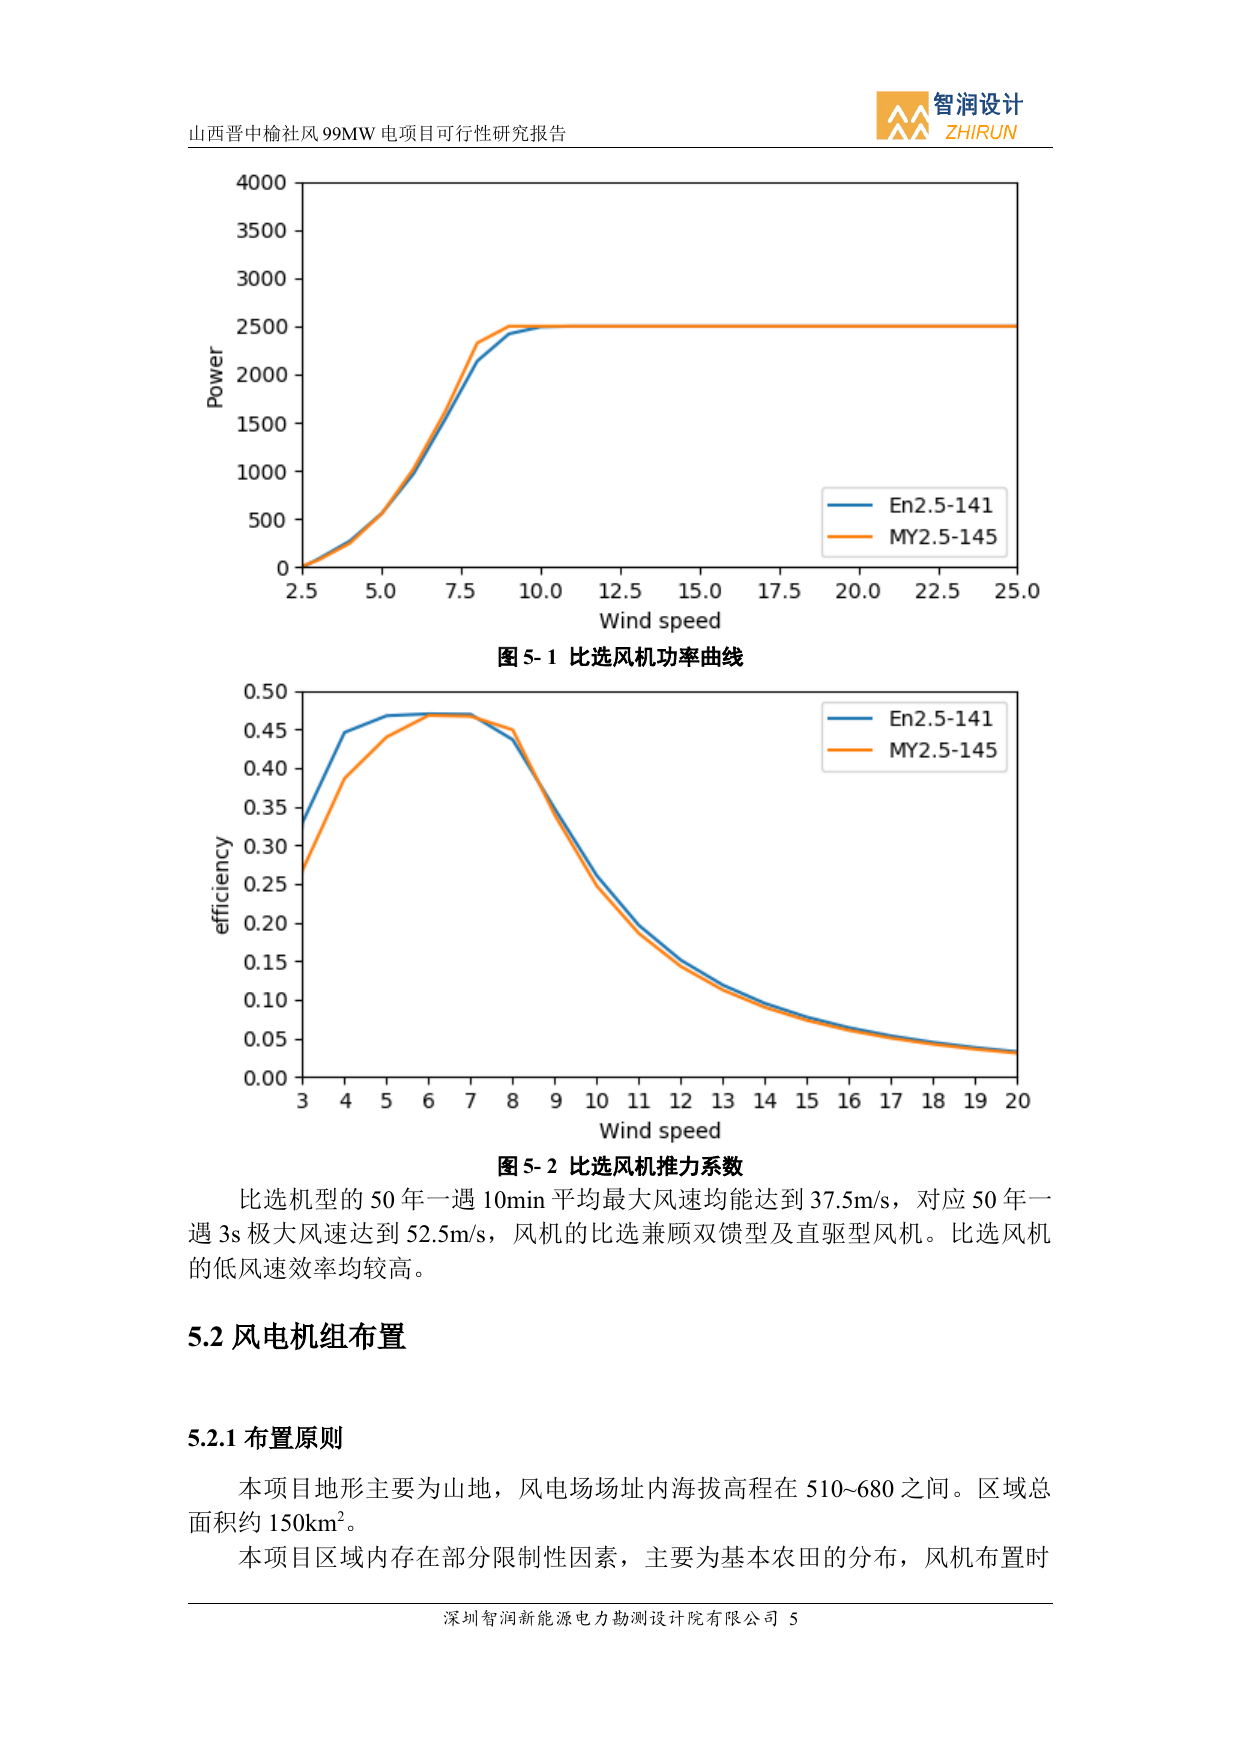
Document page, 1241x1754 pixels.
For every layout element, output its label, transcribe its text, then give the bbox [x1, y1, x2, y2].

picture [876, 88, 1024, 141]
text 本项目区域内存在部分限制性因素，主要为基本农田的分布，风机布置时需重点对基本农田区域进行排查，此外，进行机位布置时还需要对生态红线，压覆矿等限制性因素进行排查。 [187, 1539, 1053, 1573]
picture [206, 163, 1047, 636]
text 图5- 1 比选风机功率曲线 [187, 639, 1053, 673]
picture [206, 672, 1047, 1146]
text 本项目地形主要为山地，风电场场址内海拔高程在510~680之间。区域总面积约150km2。 [187, 1471, 1053, 1539]
subtitle 5.2 风电机组布置 [187, 1301, 1053, 1369]
title 5.2.1 布置原则 [187, 1420, 1053, 1454]
text 图5- 2 比选风机推力系数 [187, 1148, 1053, 1182]
text 比选机型的50年一遇10min平均最大风速均能达到/s，对应50年一遇3s极大风速达到/s，风机的比选兼顾双馈型及直驱型风机。比选风机的低风速效率均较高。 [187, 1182, 1053, 1284]
